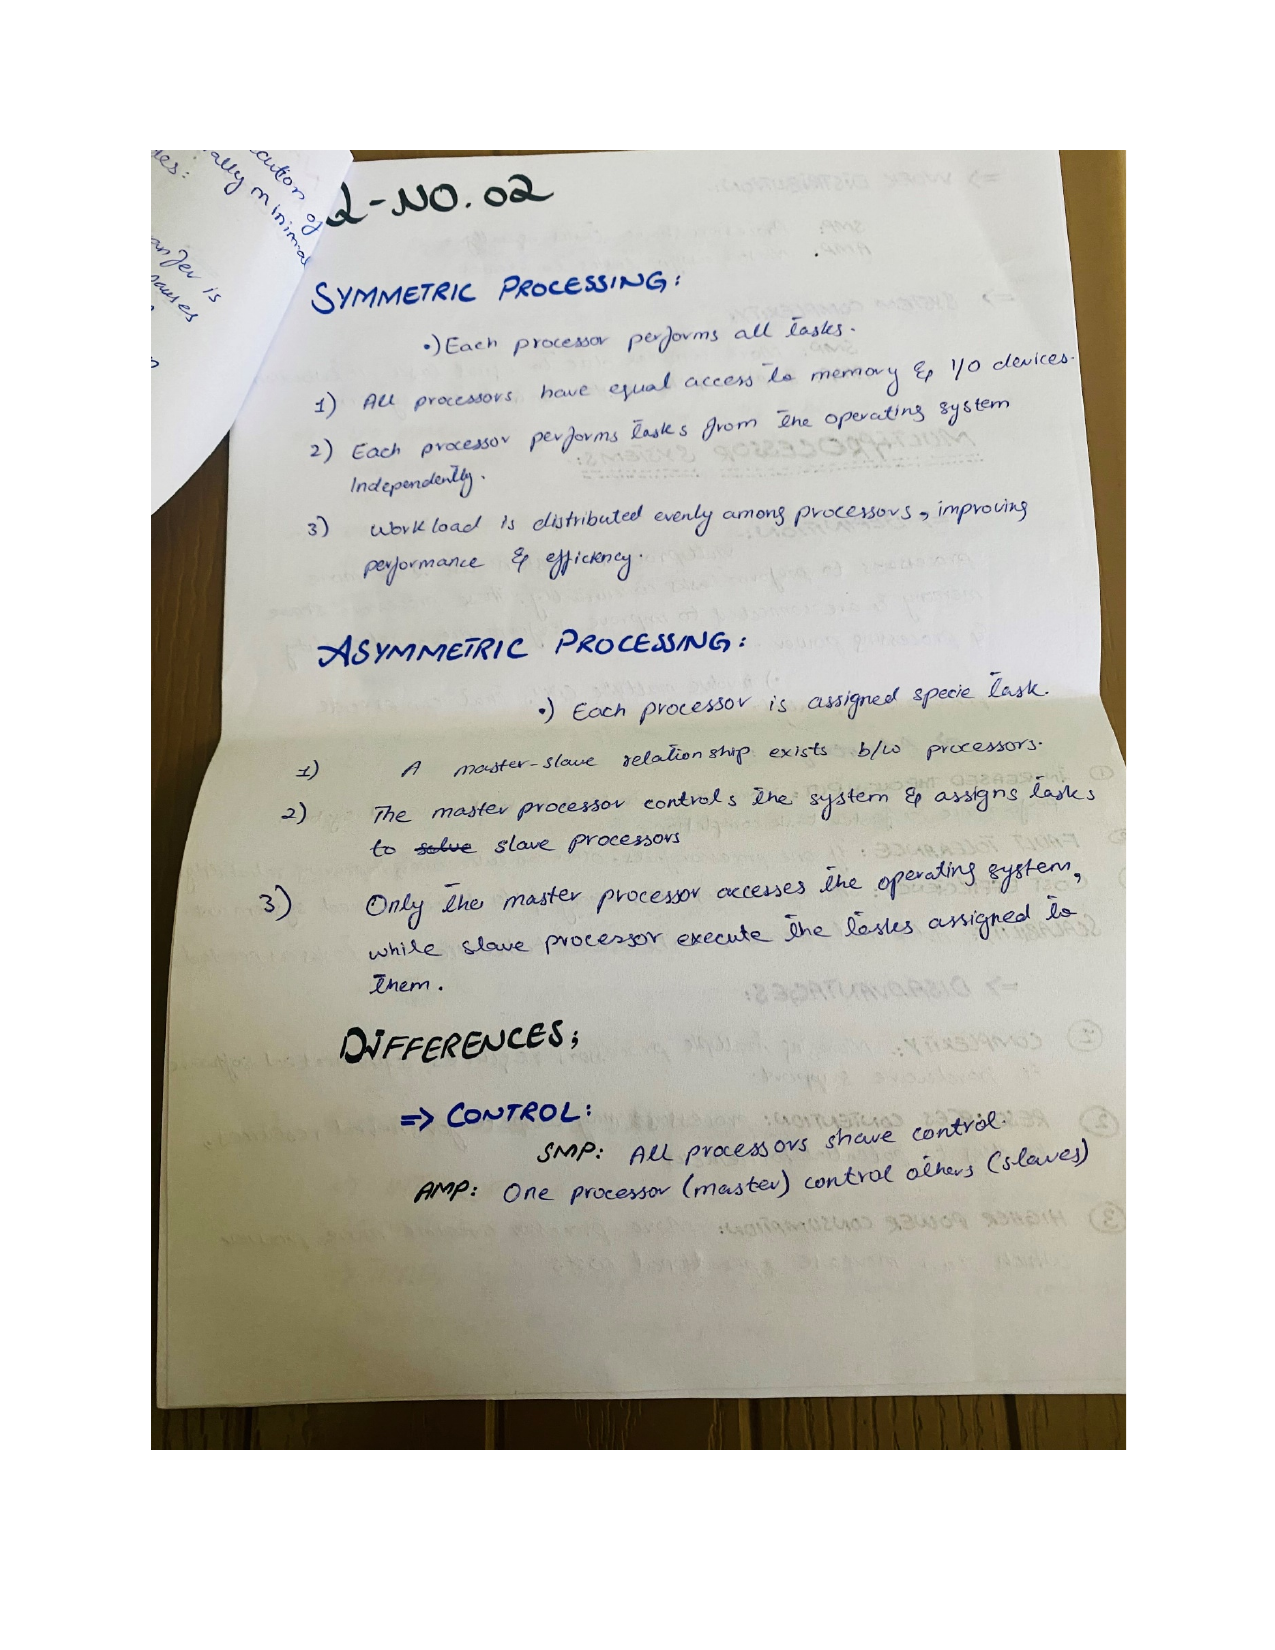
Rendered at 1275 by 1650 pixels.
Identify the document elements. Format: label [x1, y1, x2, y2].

picture [151, 150, 1127, 1450]
